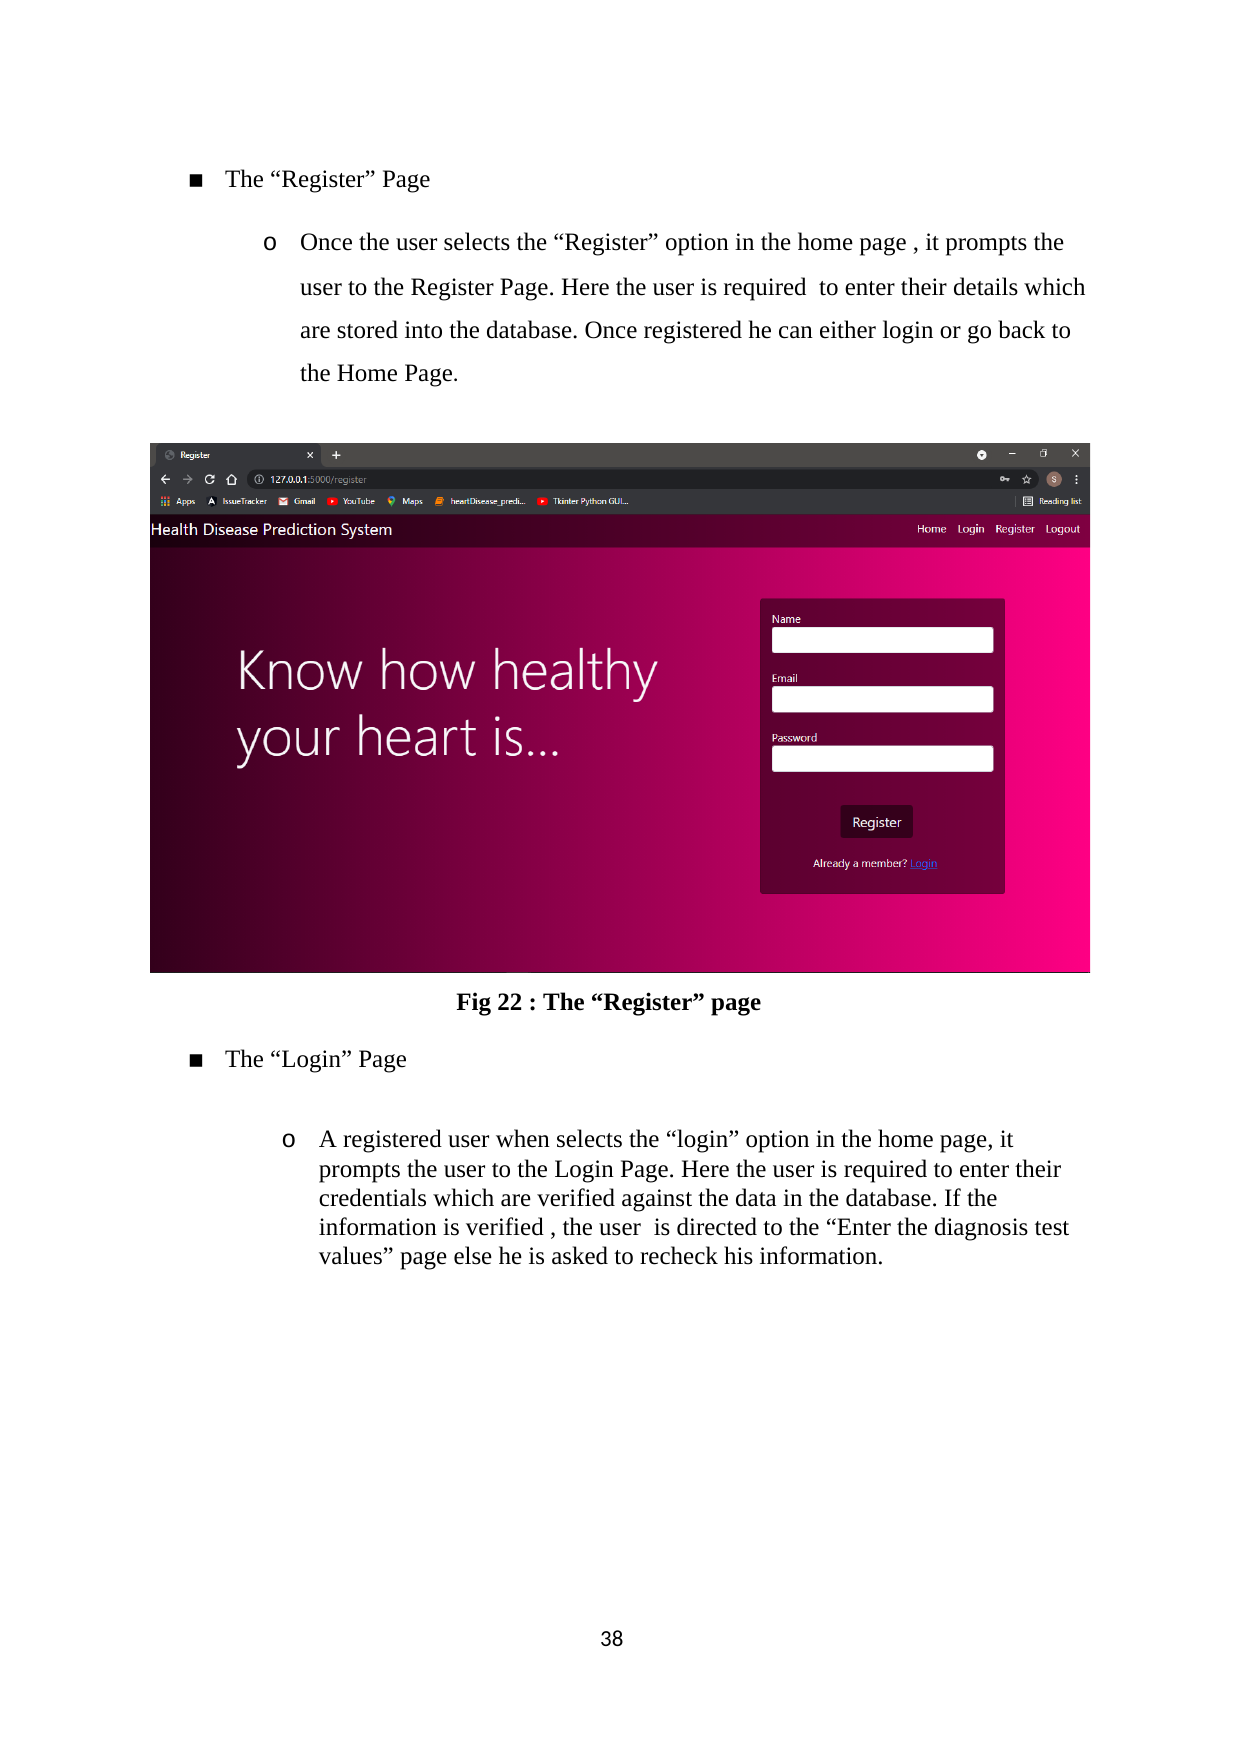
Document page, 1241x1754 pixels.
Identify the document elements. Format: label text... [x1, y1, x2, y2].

text Fig 22 : The “Register” page [300, 987, 1090, 1016]
list A registered user when selects the “login” option in the home page, it prompts the user to the Login Page. Here the user is required to enter their credentials which are verified against the data in the database. If the information is verified , the user is directed to the “Enter the diagnosis test values” page else he is asked to recheck his information. [281, 1124, 1090, 1269]
list Once the user selects the “Register” option in the home page , it prompts the user to the Register Page. Here the user is required to enter their details which are stored into the database. Once registered he can either login or go back to the Home Page. [262, 227, 1090, 387]
list The “Register” Page [187, 150, 1090, 201]
list The “Login” Page [187, 1030, 1090, 1081]
picture [150, 443, 1091, 973]
